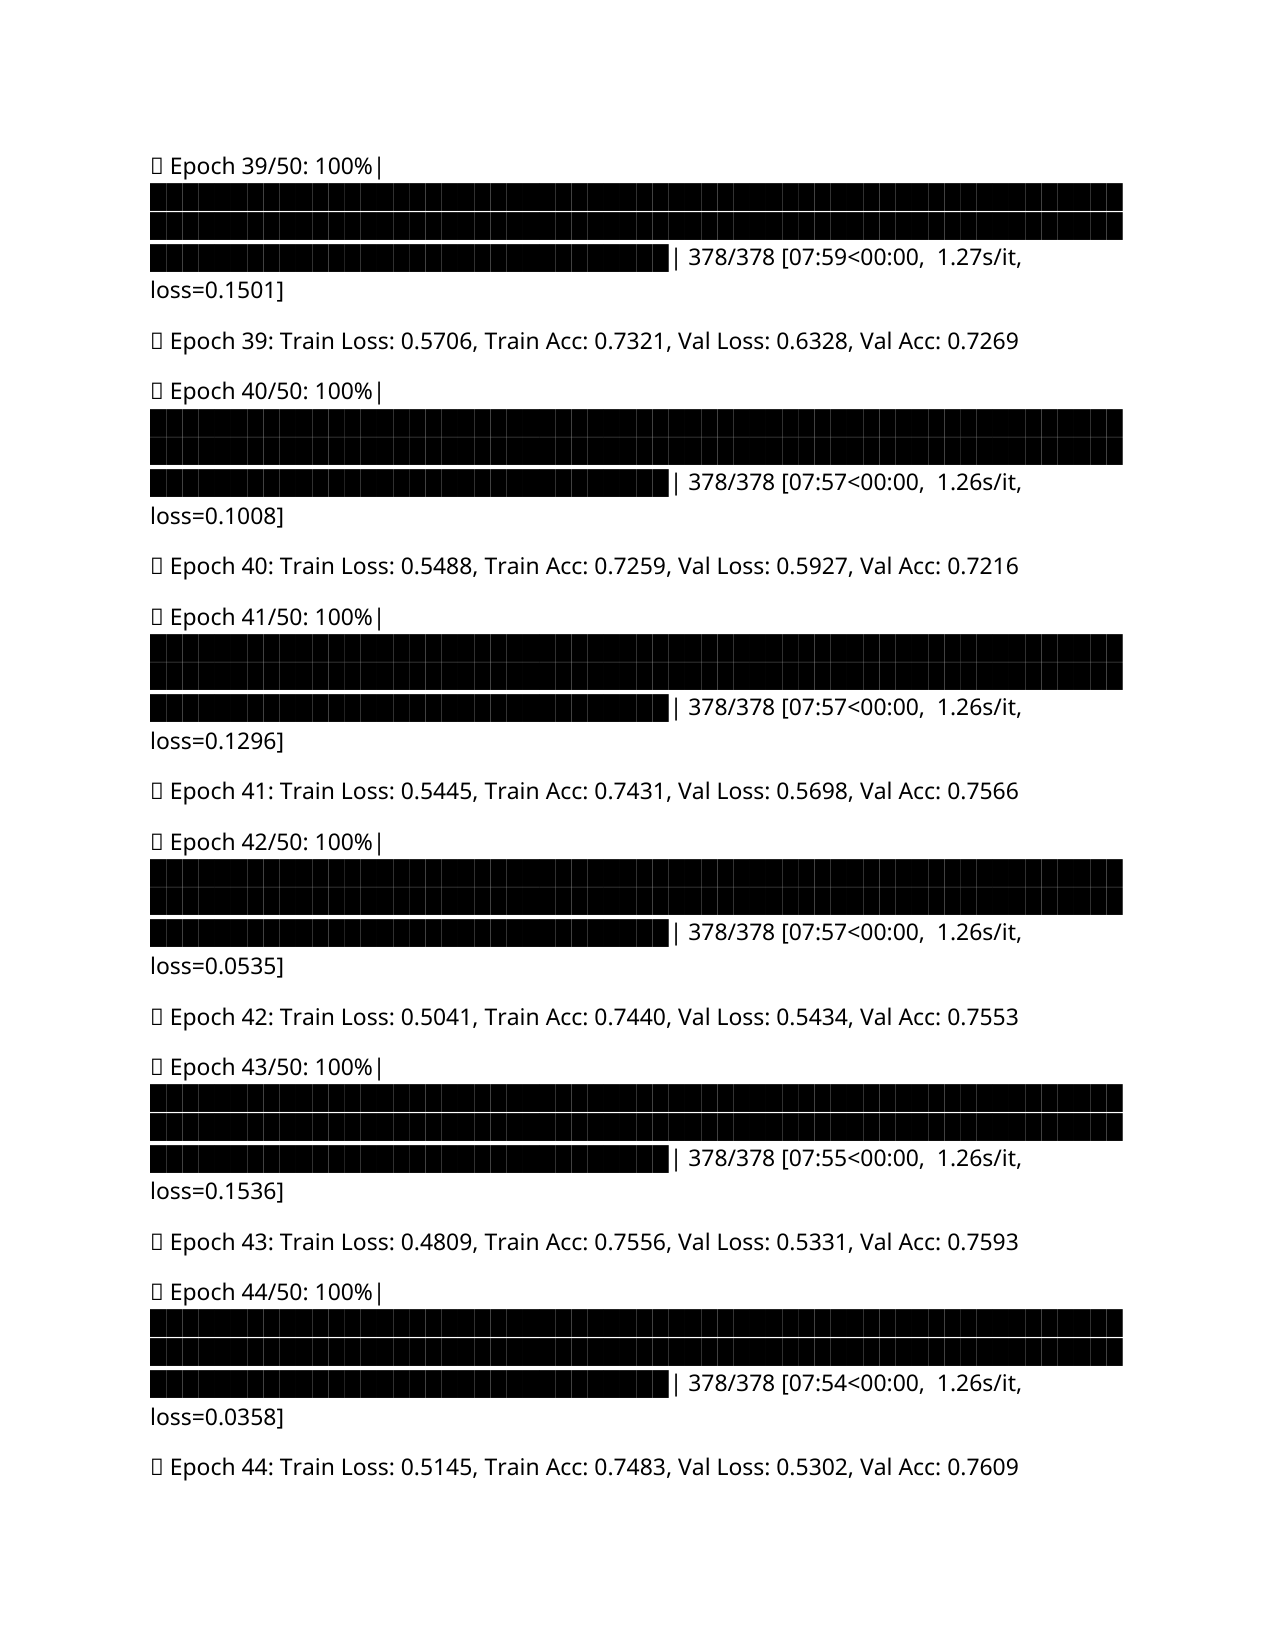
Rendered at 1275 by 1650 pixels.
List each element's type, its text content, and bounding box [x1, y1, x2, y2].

text 🔥 Epoch 42/50: 100%|████████████████████████████████████████████████████████████████████████████████████████████████████████████████████████████████████████████████████████| 378/378 [07:57<00:00, 1.26s/it, loss=0.0535] [150, 826, 1125, 981]
text ✅ Epoch 41: Train Loss: 0.5445, Train Acc: 0.7431, Val Loss: 0.5698, Val Acc: 0.7566 [150, 775, 1125, 806]
text 🔥 Epoch 41/50: 100%|████████████████████████████████████████████████████████████████████████████████████████████████████████████████████████████████████████████████████████| 378/378 [07:57<00:00, 1.26s/it, loss=0.1296] [150, 600, 1125, 756]
text 🔥 Epoch 39/50: 100%|████████████████████████████████████████████████████████████████████████████████████████████████████████████████████████████████████████████████████████| 378/378 [07:59<00:00, 1.27s/it, loss=0.1501] [150, 150, 1125, 306]
text 🔥 Epoch 43/50: 100%|████████████████████████████████████████████████████████████████████████████████████████████████████████████████████████████████████████████████████████| 378/378 [07:55<00:00, 1.26s/it, loss=0.1536] [150, 1051, 1125, 1206]
text ✅ Epoch 39: Train Loss: 0.5706, Train Acc: 0.7321, Val Loss: 0.6328, Val Acc: 0.7269 [150, 325, 1125, 356]
text 🔥 Epoch 40/50: 100%|████████████████████████████████████████████████████████████████████████████████████████████████████████████████████████████████████████████████████████| 378/378 [07:57<00:00, 1.26s/it, loss=0.1008] [150, 375, 1125, 531]
text ✅ Epoch 43: Train Loss: 0.4809, Train Acc: 0.7556, Val Loss: 0.5331, Val Acc: 0.7593 [150, 1226, 1125, 1257]
text ✅ Epoch 40: Train Loss: 0.5488, Train Acc: 0.7259, Val Loss: 0.5927, Val Acc: 0.7216 [150, 550, 1125, 581]
text ✅ Epoch 42: Train Loss: 0.5041, Train Acc: 0.7440, Val Loss: 0.5434, Val Acc: 0.7553 [150, 1000, 1125, 1032]
text 🔥 Epoch 44/50: 100%|████████████████████████████████████████████████████████████████████████████████████████████████████████████████████████████████████████████████████████| 378/378 [07:54<00:00, 1.26s/it, loss=0.0358] [150, 1276, 1125, 1432]
text ✅ Epoch 44: Train Loss: 0.5145, Train Acc: 0.7483, Val Loss: 0.5302, Val Acc: 0.7609 [150, 1451, 1125, 1482]
